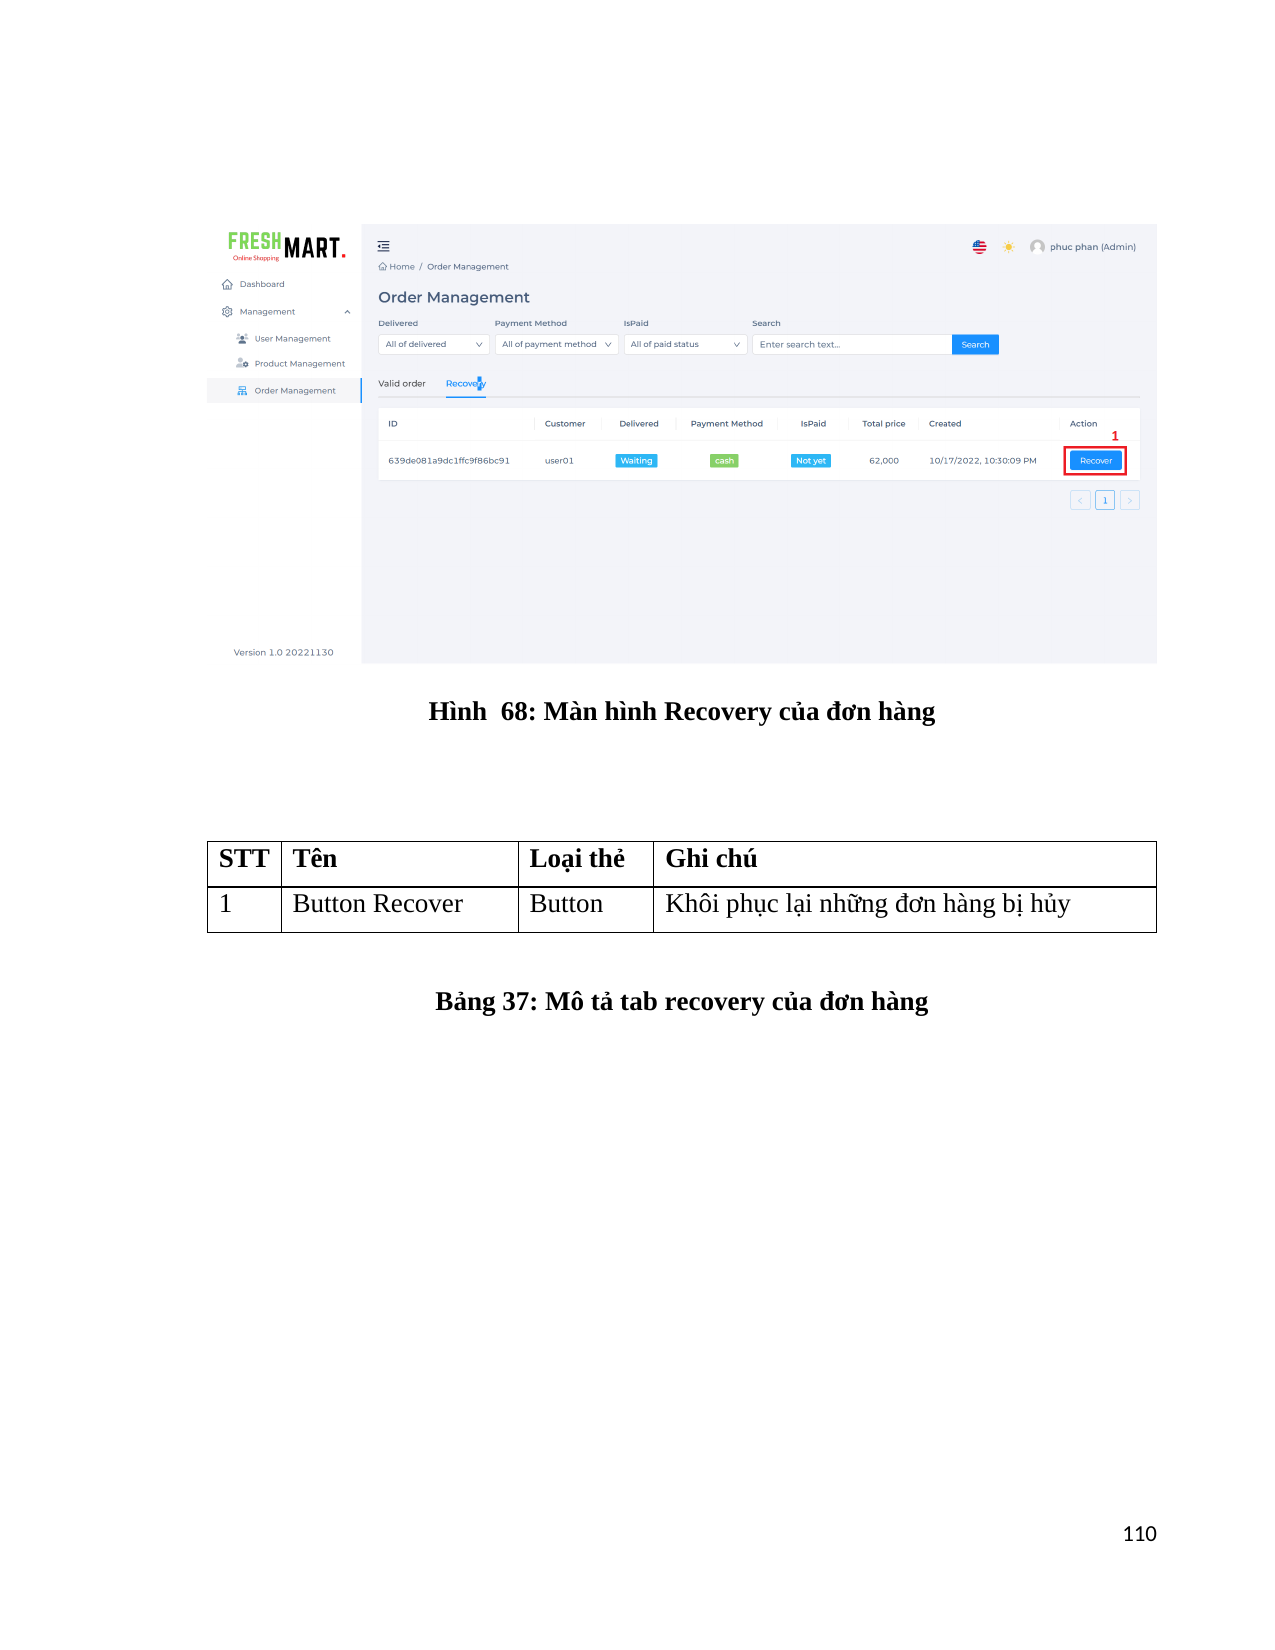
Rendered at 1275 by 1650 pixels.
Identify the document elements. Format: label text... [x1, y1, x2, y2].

table_cell 1 [208, 888, 281, 932]
table_header Tên [282, 842, 518, 886]
table_header Ghi chú [654, 842, 1156, 886]
table_header Loại thẻ [519, 842, 653, 886]
text Hình 68: Màn hình Recovery của đơn hàng [207, 695, 1157, 727]
table_cell Button [519, 888, 653, 932]
table_cell Khôi phục lại những đơn hàng bị hủy [654, 888, 1156, 932]
text Bảng 37: Mô tả tab recovery của đơn hàng [207, 985, 1157, 1016]
table_cell Button Recover [282, 888, 518, 932]
table_header STT [208, 842, 281, 886]
